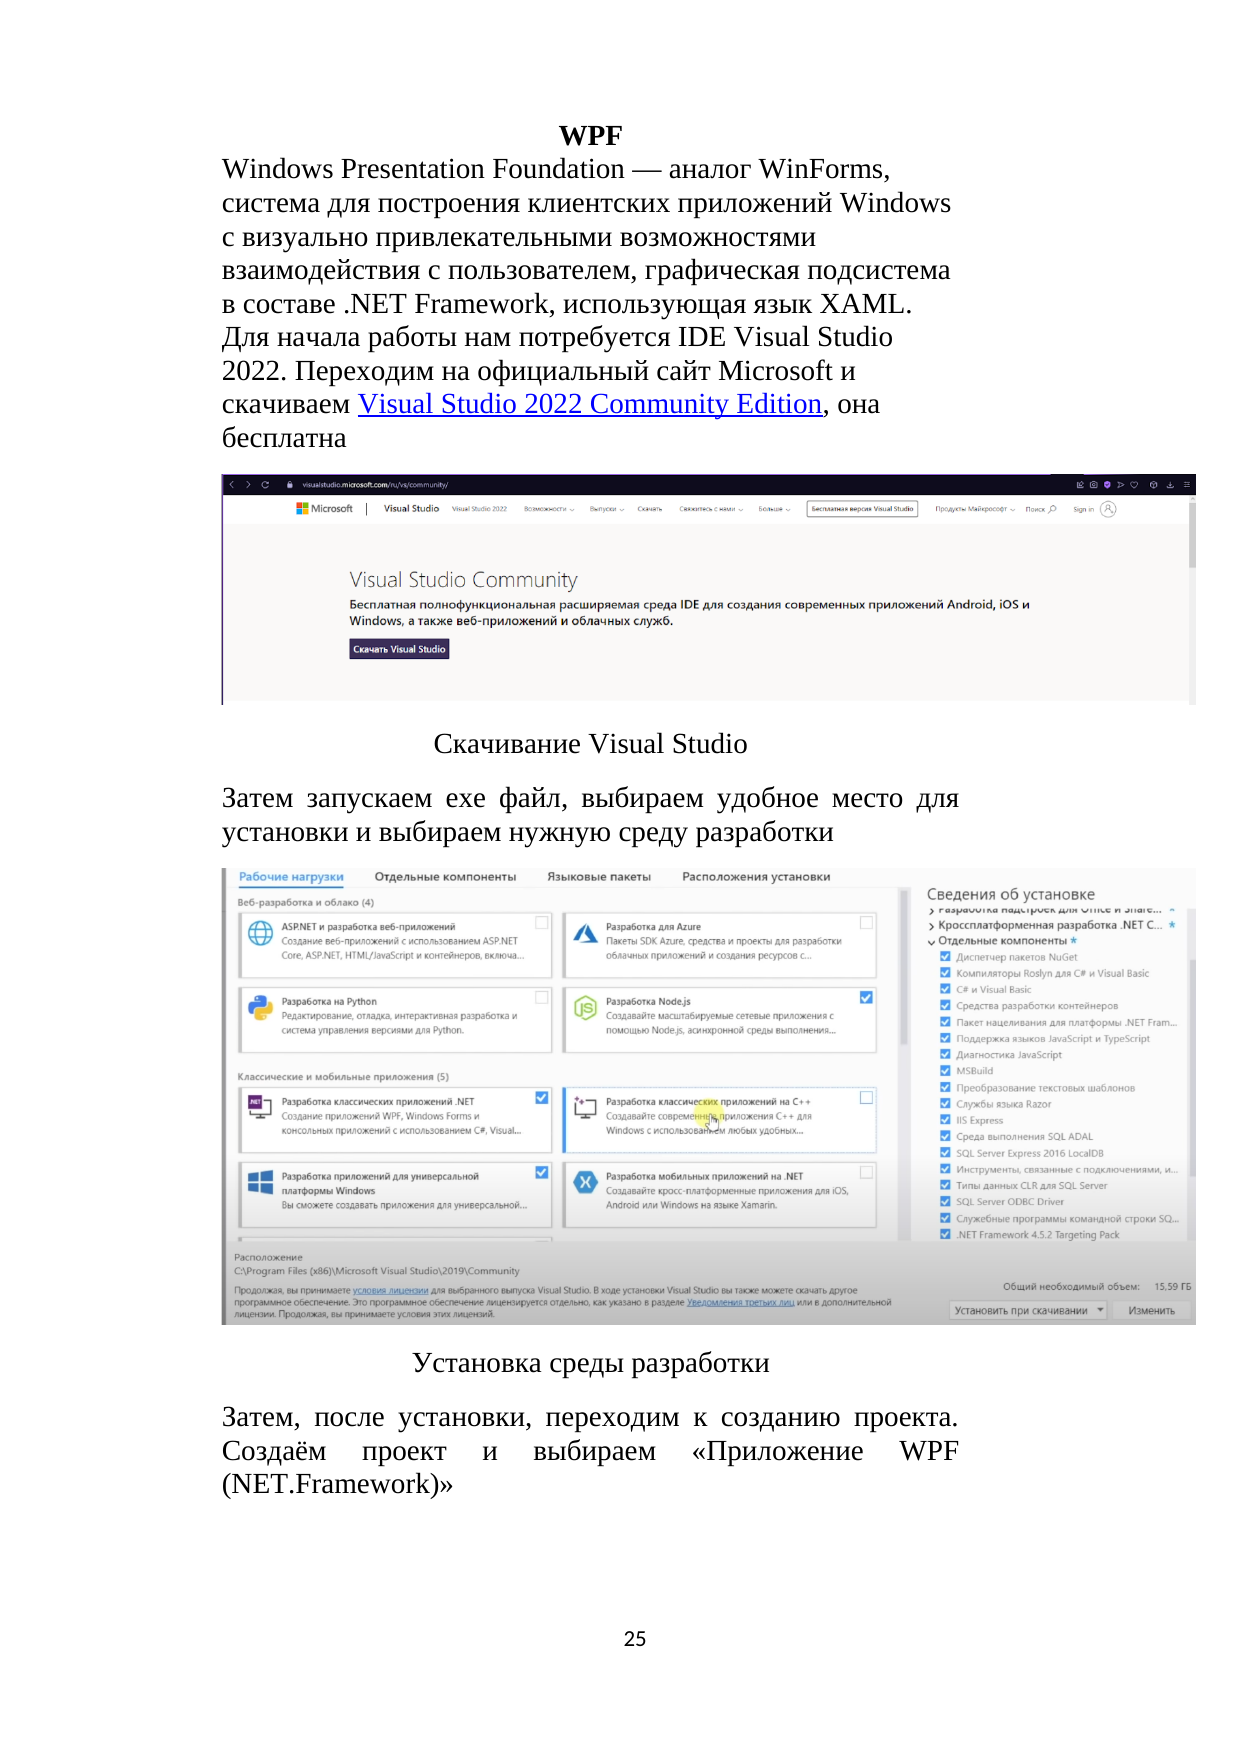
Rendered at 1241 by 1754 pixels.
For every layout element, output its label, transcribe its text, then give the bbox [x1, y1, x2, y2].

text Windows Presentation Foundation — аналог WinForms, система для построения клиентских приложений Windows с визуально привлекательными возможностями взаимодействия с пользователем, графическая подсистема в составе .NET Framework, использующая язык XAML. [222, 152, 959, 319]
text Затем запускаем exe файл, выбираем удобное место для установки и выбираем нужную среду разработки [222, 780, 959, 847]
picture [221, 474, 1196, 705]
text WPF [222, 118, 959, 152]
text Затем, после установки, переходим к созданию проекта. Создаём проект и выбираем «Приложение WPF (NET.Framework)» [222, 1399, 959, 1500]
text Скачивание Visual Studio [222, 726, 959, 759]
text Установка среды разработки [222, 1345, 959, 1378]
picture [221, 868, 1196, 1325]
text Для начала работы нам потребуется IDE Visual Studio 2022. Переходим на официальный сайт Microsoft и скачиваем Visual Studio 2022 Community Edition, она бесплатна [222, 319, 959, 453]
